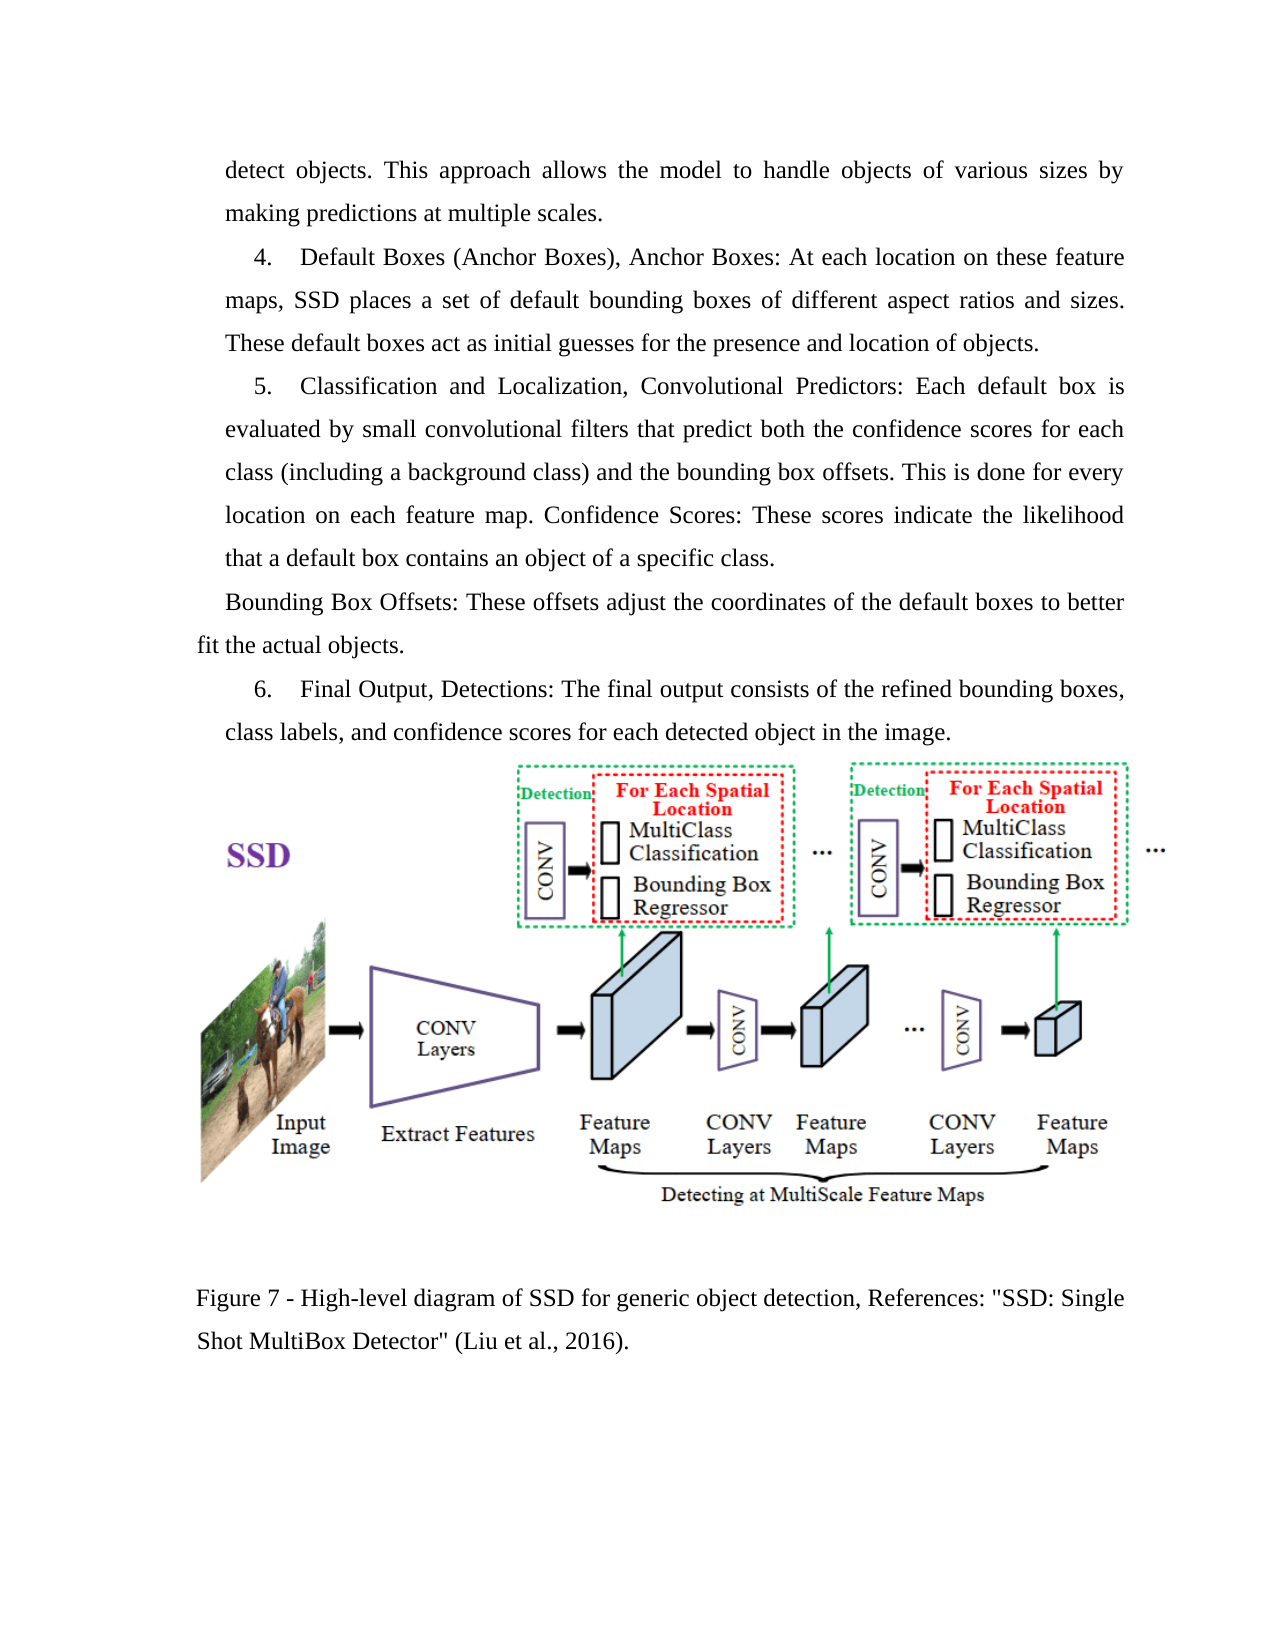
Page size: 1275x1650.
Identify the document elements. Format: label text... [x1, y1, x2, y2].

list Classification and Localization, Convolutional Predictors: Each default box is evaluated by small convolutional filters that predict both the confidence scores for each class (including a background class) and the bounding box offsets. This is done for every location on each feature map. Confidence Scores: These scores indicate the likelihood that a default box contains an object of a specific class. [225, 371, 1126, 572]
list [225, 155, 1126, 227]
list Final Output, Detections: The final output consists of the refined bounding boxes, class labels, and confidence scores for each detected object in the image. [225, 674, 1126, 746]
picture [195, 760, 1172, 1222]
text Bounding Box Offsets: These offsets adjust the coordinates of the default boxes to better fit the actual objects. [197, 587, 1126, 659]
list Default Boxes (Anchor Boxes), Anchor Boxes: At each location on these feature maps, SSD places a set of default bounding boxes of different aspect ratios and sizes. These default boxes act as initial guesses for the presence and location of objects. [225, 242, 1126, 357]
text Figure 7 - High-level diagram of SSD for generic object detection, References: "SSD: Single Shot MultiBox Detector" (Liu et al., 2016). [196, 1283, 1126, 1355]
